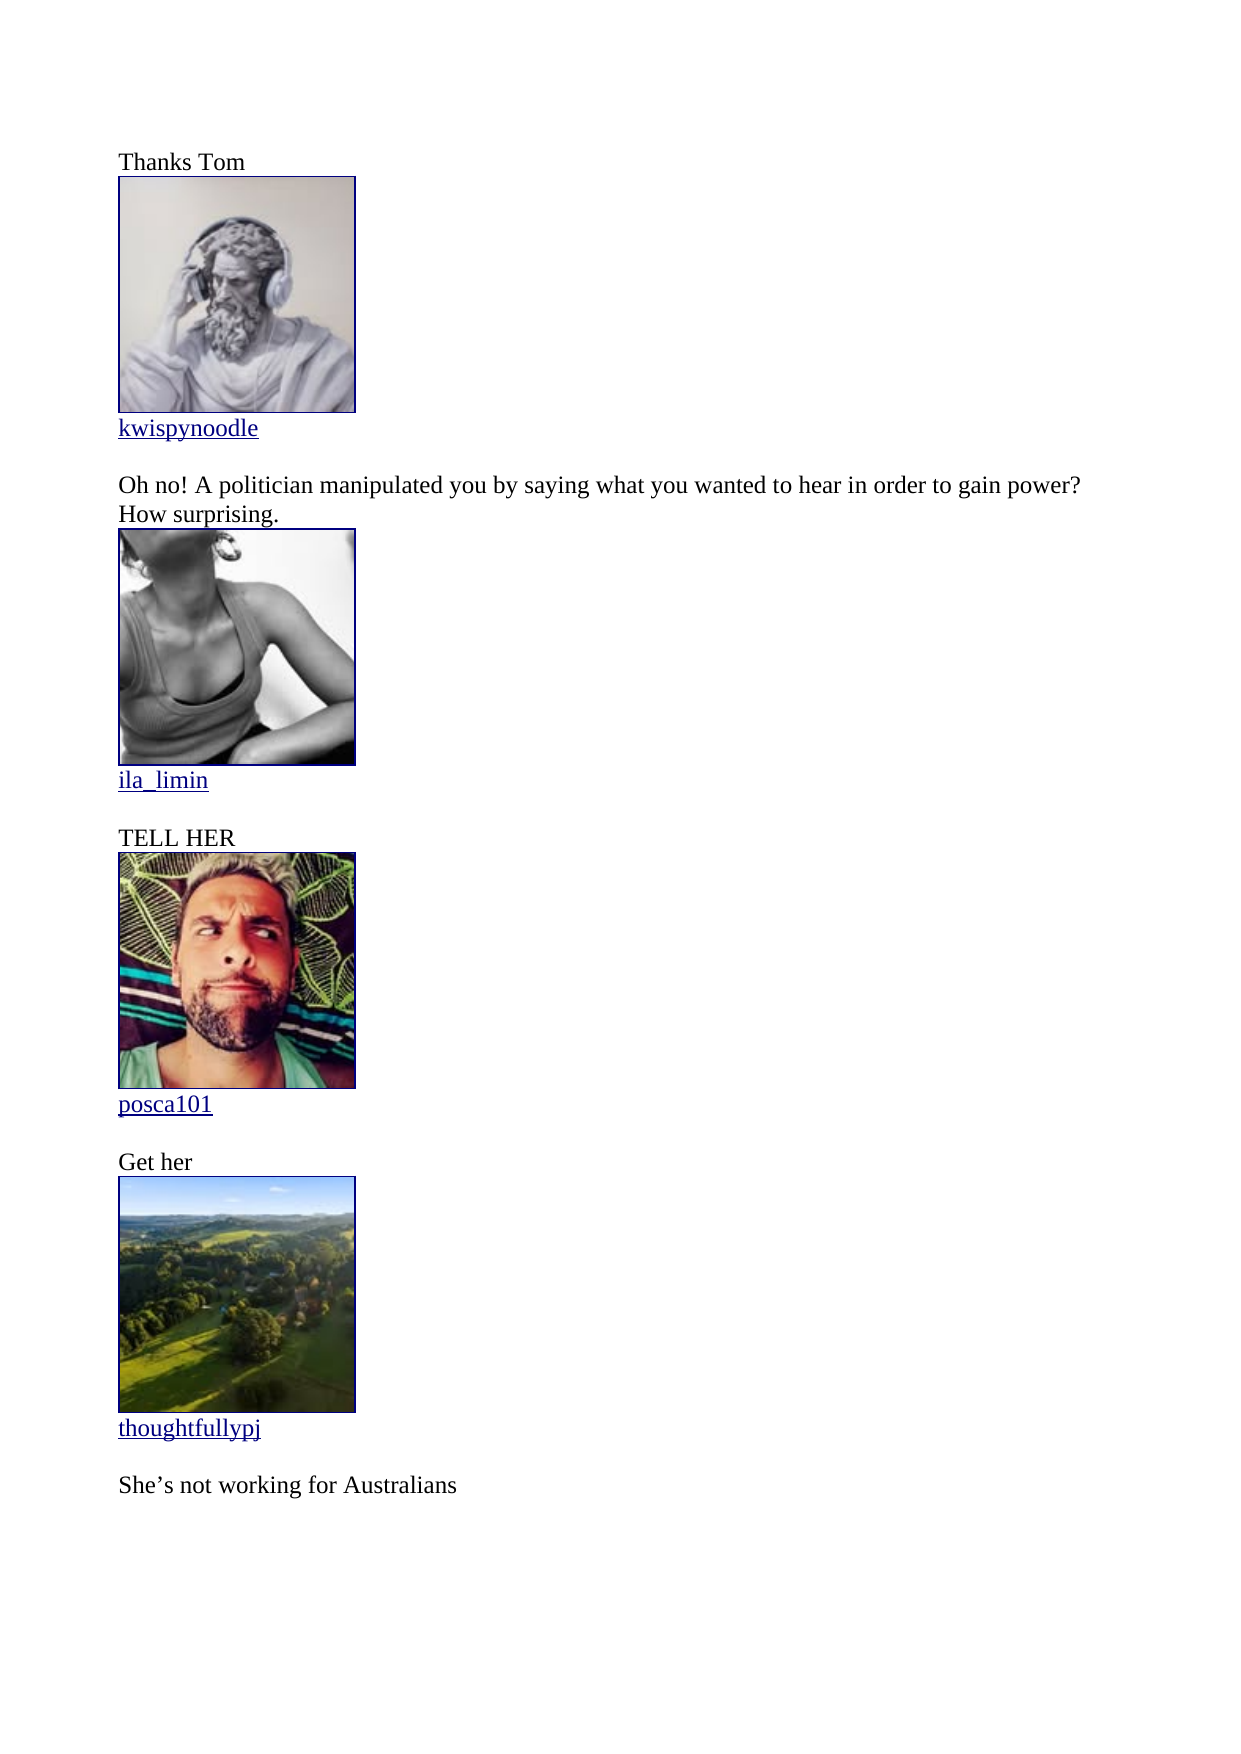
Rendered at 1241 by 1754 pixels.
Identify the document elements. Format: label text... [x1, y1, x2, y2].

picture [120, 177, 354, 412]
text Get her [118, 1147, 1122, 1176]
text Thanks Tom 👏👏 [118, 147, 1122, 176]
text kwispynoodle [118, 413, 1122, 442]
picture [120, 1177, 354, 1412]
text Oh no! A politician manipulated you by saying what you wanted to hear in order to gain power? How surprising. [118, 471, 1122, 528]
picture [120, 530, 354, 764]
text posca101 [118, 1089, 1122, 1118]
text thoughtfullypj [118, 1413, 1122, 1442]
text ila_limin [118, 766, 1122, 794]
picture [120, 853, 354, 1088]
text TELL HER [118, 823, 1122, 852]
text She’s not working for Australians [118, 1471, 1122, 1499]
